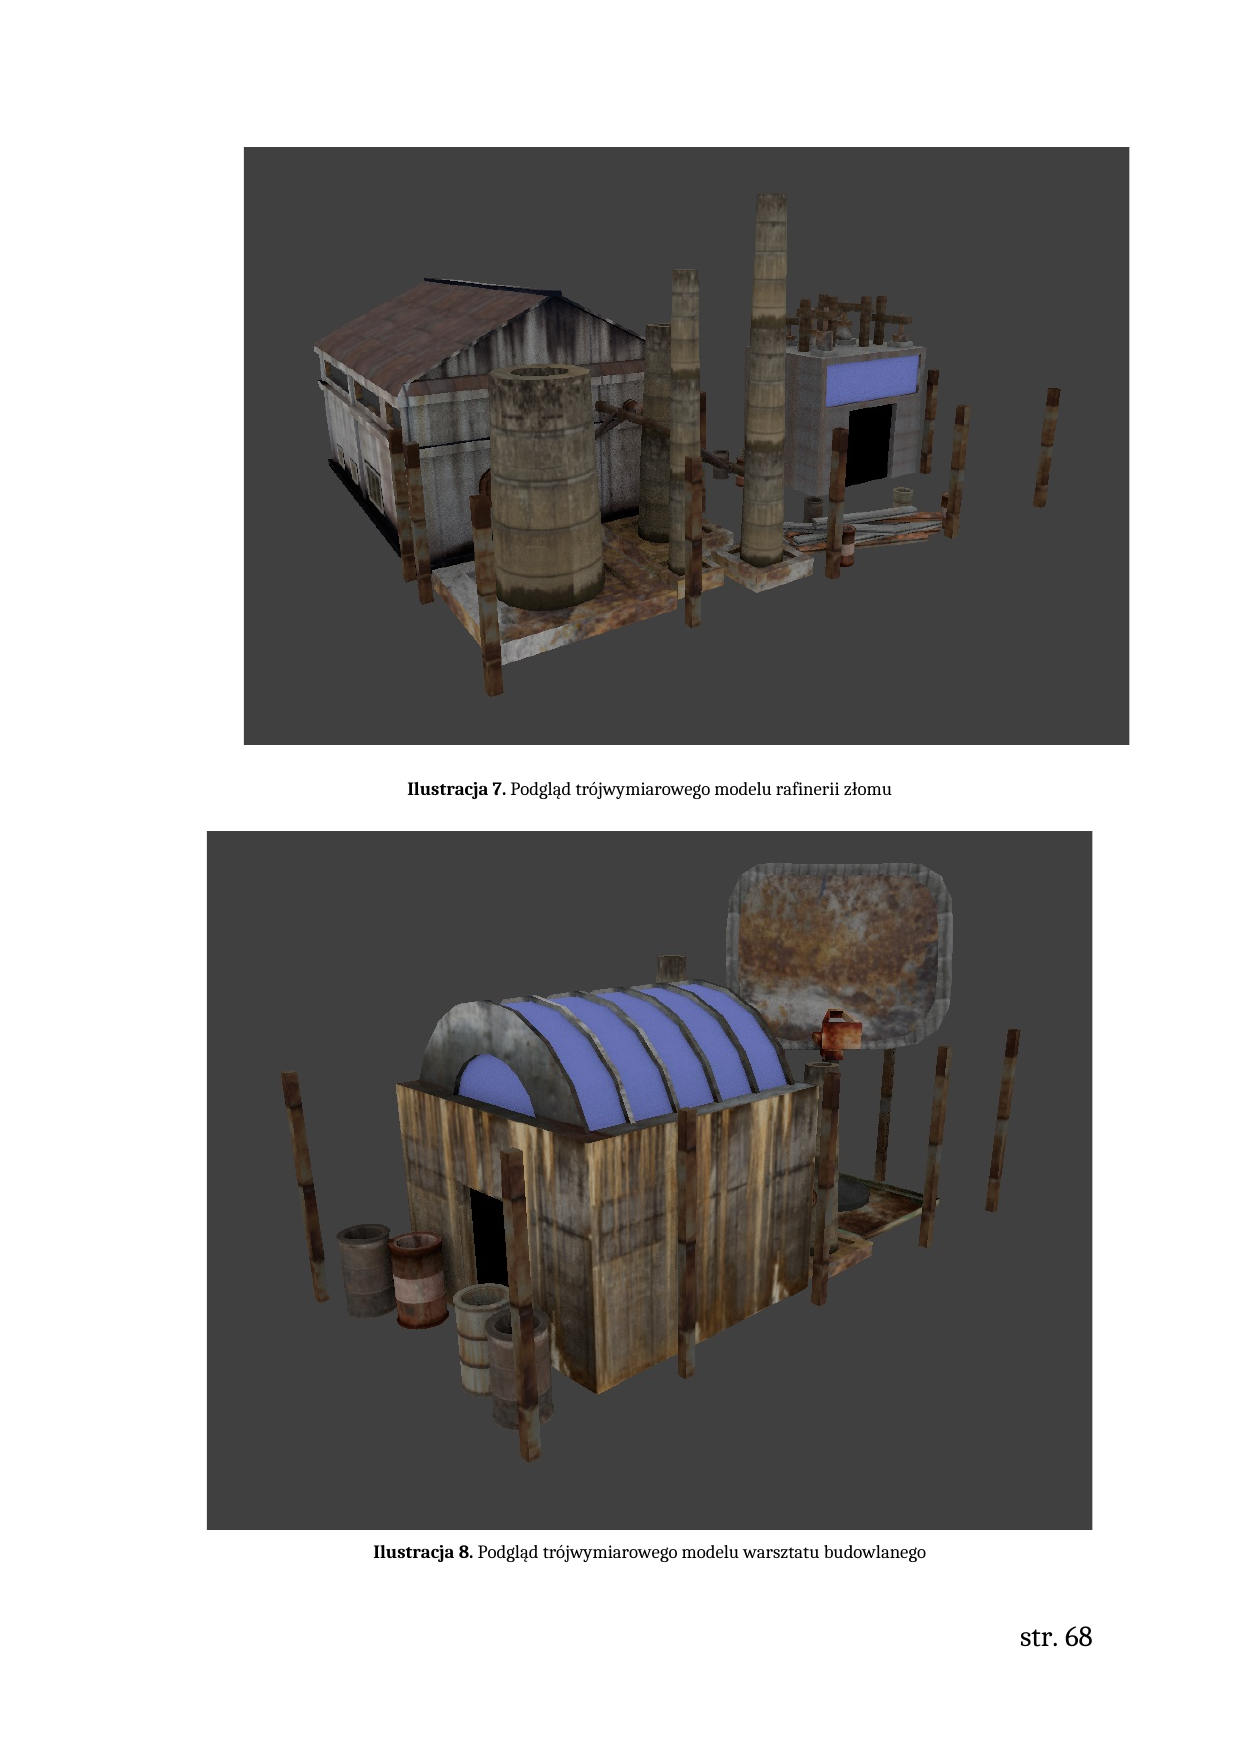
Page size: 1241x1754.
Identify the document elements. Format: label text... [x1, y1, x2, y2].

text Ilustracja 8. Podgląd trójwymiarowego modelu warsztatu budowlanego [207, 1542, 1092, 1563]
picture [243, 147, 1130, 745]
picture [206, 831, 1093, 1530]
text Ilustracja 7. Podgląd trójwymiarowego modelu rafinerii złomu [207, 778, 1092, 800]
